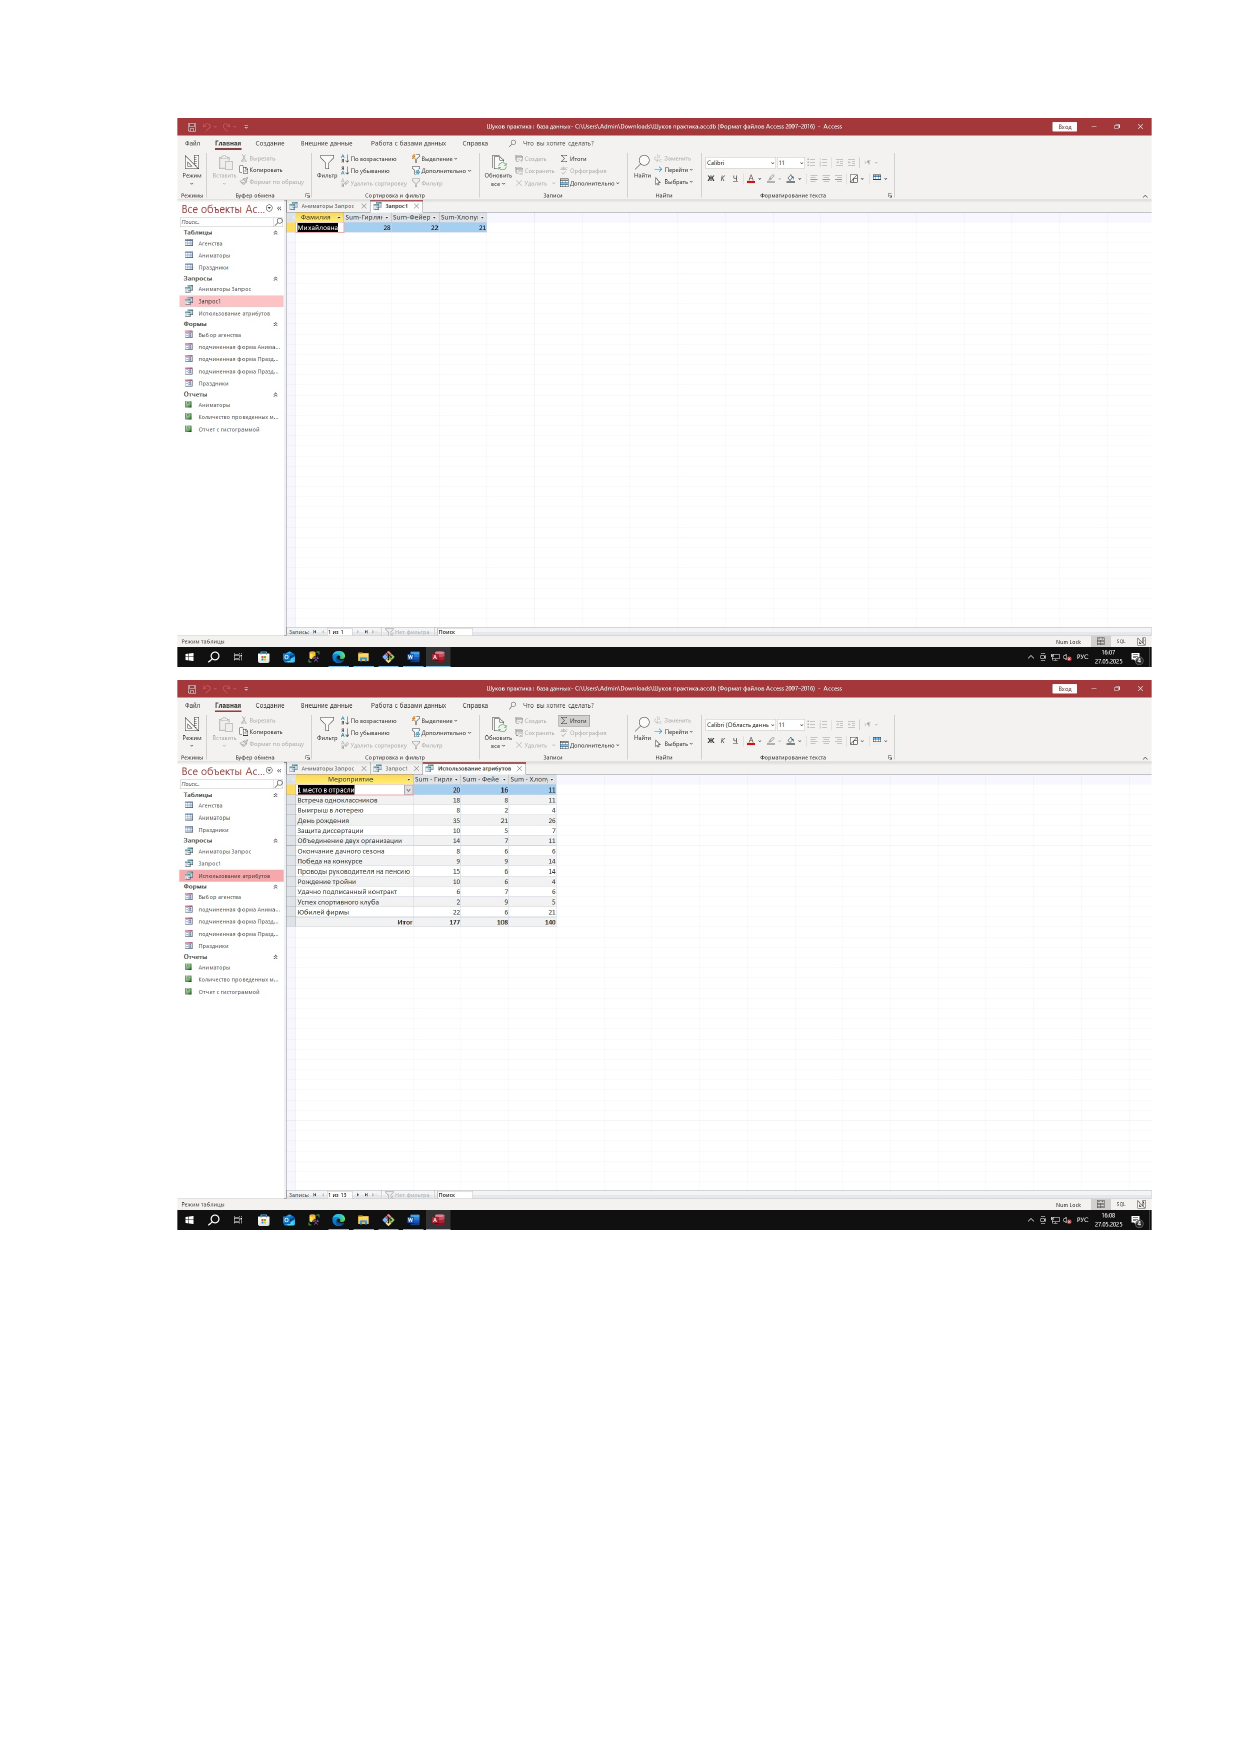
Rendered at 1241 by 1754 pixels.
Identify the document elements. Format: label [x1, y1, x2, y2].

picture [177, 118, 1152, 667]
picture [177, 680, 1152, 1230]
